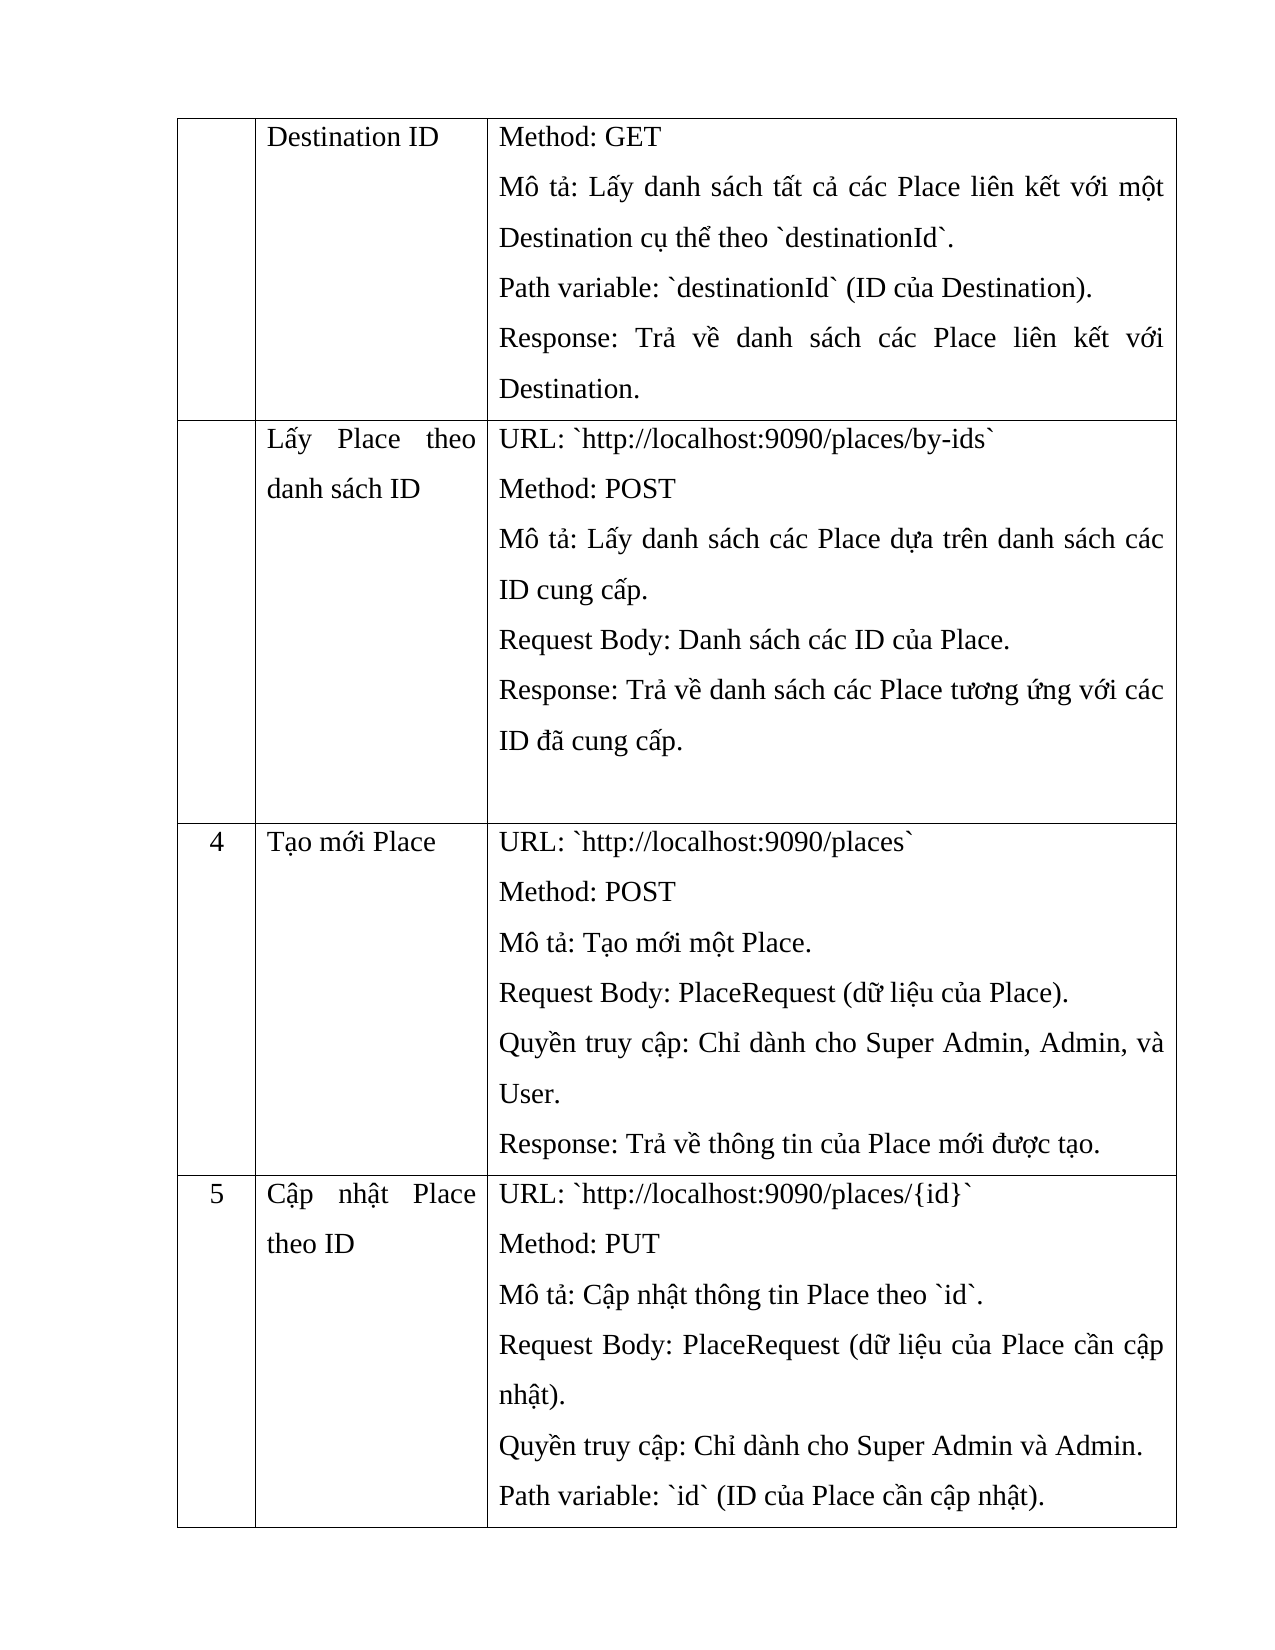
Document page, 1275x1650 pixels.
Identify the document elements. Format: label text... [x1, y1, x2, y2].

table_cell Tạo mới Place [256, 824, 487, 1175]
table_cell [178, 421, 255, 823]
table_cell [178, 119, 255, 420]
table_cell URL: `http://localhost:9090/places/by-ids` Method: POST Mô tả: Lấy danh sách các Place dựa trên danh sách các ID cung cấp. Request Body: Danh sách các ID của Place. Response: Trả về danh sách các Place tương ứng với các ID đã cung cấp. [488, 421, 1176, 823]
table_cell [256, 119, 487, 420]
table_cell URL: `http://localhost:9090/places` Method: POST Mô tả: Tạo mới một Place. Request Body: PlaceRequest (dữ liệu của Place). Quyền truy cập: Chỉ dành cho Super Admin, Admin, và User. Response: Trả về thông tin của Place mới được tạo. [488, 824, 1176, 1175]
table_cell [488, 119, 1176, 420]
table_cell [256, 1176, 487, 1527]
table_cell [488, 1176, 1176, 1527]
table_cell Lấy Place theo danh sách ID [256, 421, 487, 823]
table_cell 4 [178, 824, 255, 1175]
table_cell 5 [178, 1176, 255, 1527]
